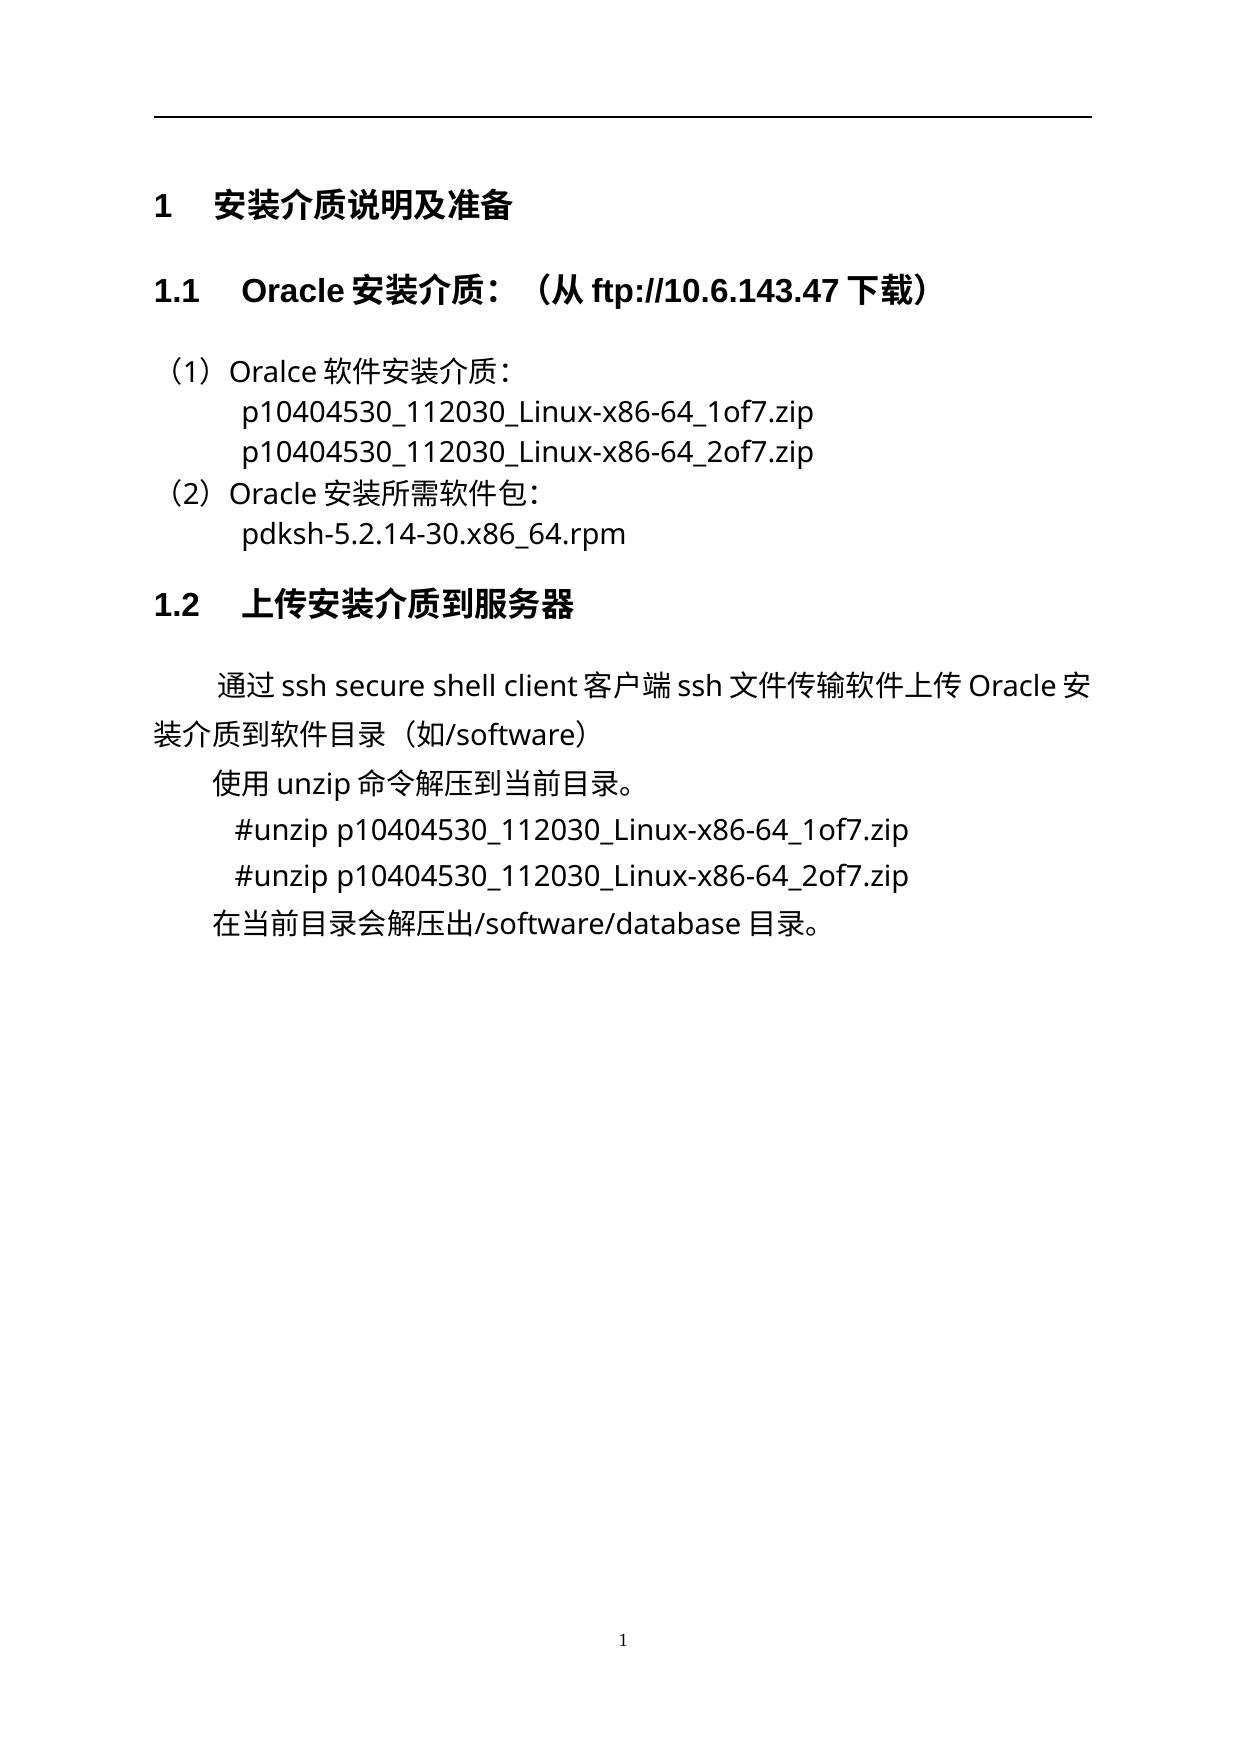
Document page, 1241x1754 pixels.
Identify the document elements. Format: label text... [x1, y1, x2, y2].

text p10404530_112030_Linux-x86-64_1of7.zip [153, 391, 1092, 431]
subtitle 上传安装介质到服务器 [153, 578, 1092, 626]
text pdksh-5.2.14-30.x86_64.rpm [153, 513, 1092, 553]
text p10404530_112030_Linux-x86-64_2of7.zip [153, 431, 1092, 471]
text 使用unzip命令解压到当前目录。 [153, 760, 1092, 803]
subtitle 安装介质说明及准备 [153, 178, 1092, 227]
subtitle Oracle安装介质：（从ftp://10.6.143.47下载） [153, 264, 1092, 312]
text #unzip p10404530_112030_Linux-x86-64_1of7.zip [153, 809, 1092, 849]
text 在当前目录会解压出/software/database目录。 [153, 900, 1092, 943]
text （1）Oralce软件安装介质： [153, 349, 1092, 391]
text （2）Oracle安装所需软件包： [153, 471, 1092, 513]
text #unzip p10404530_112030_Linux-x86-64_2of7.zip [153, 855, 1092, 894]
text 通过ssh secure shell client客户端ssh文件传输软件上传Oracle安装介质到软件目录（如/software） [153, 663, 1092, 754]
